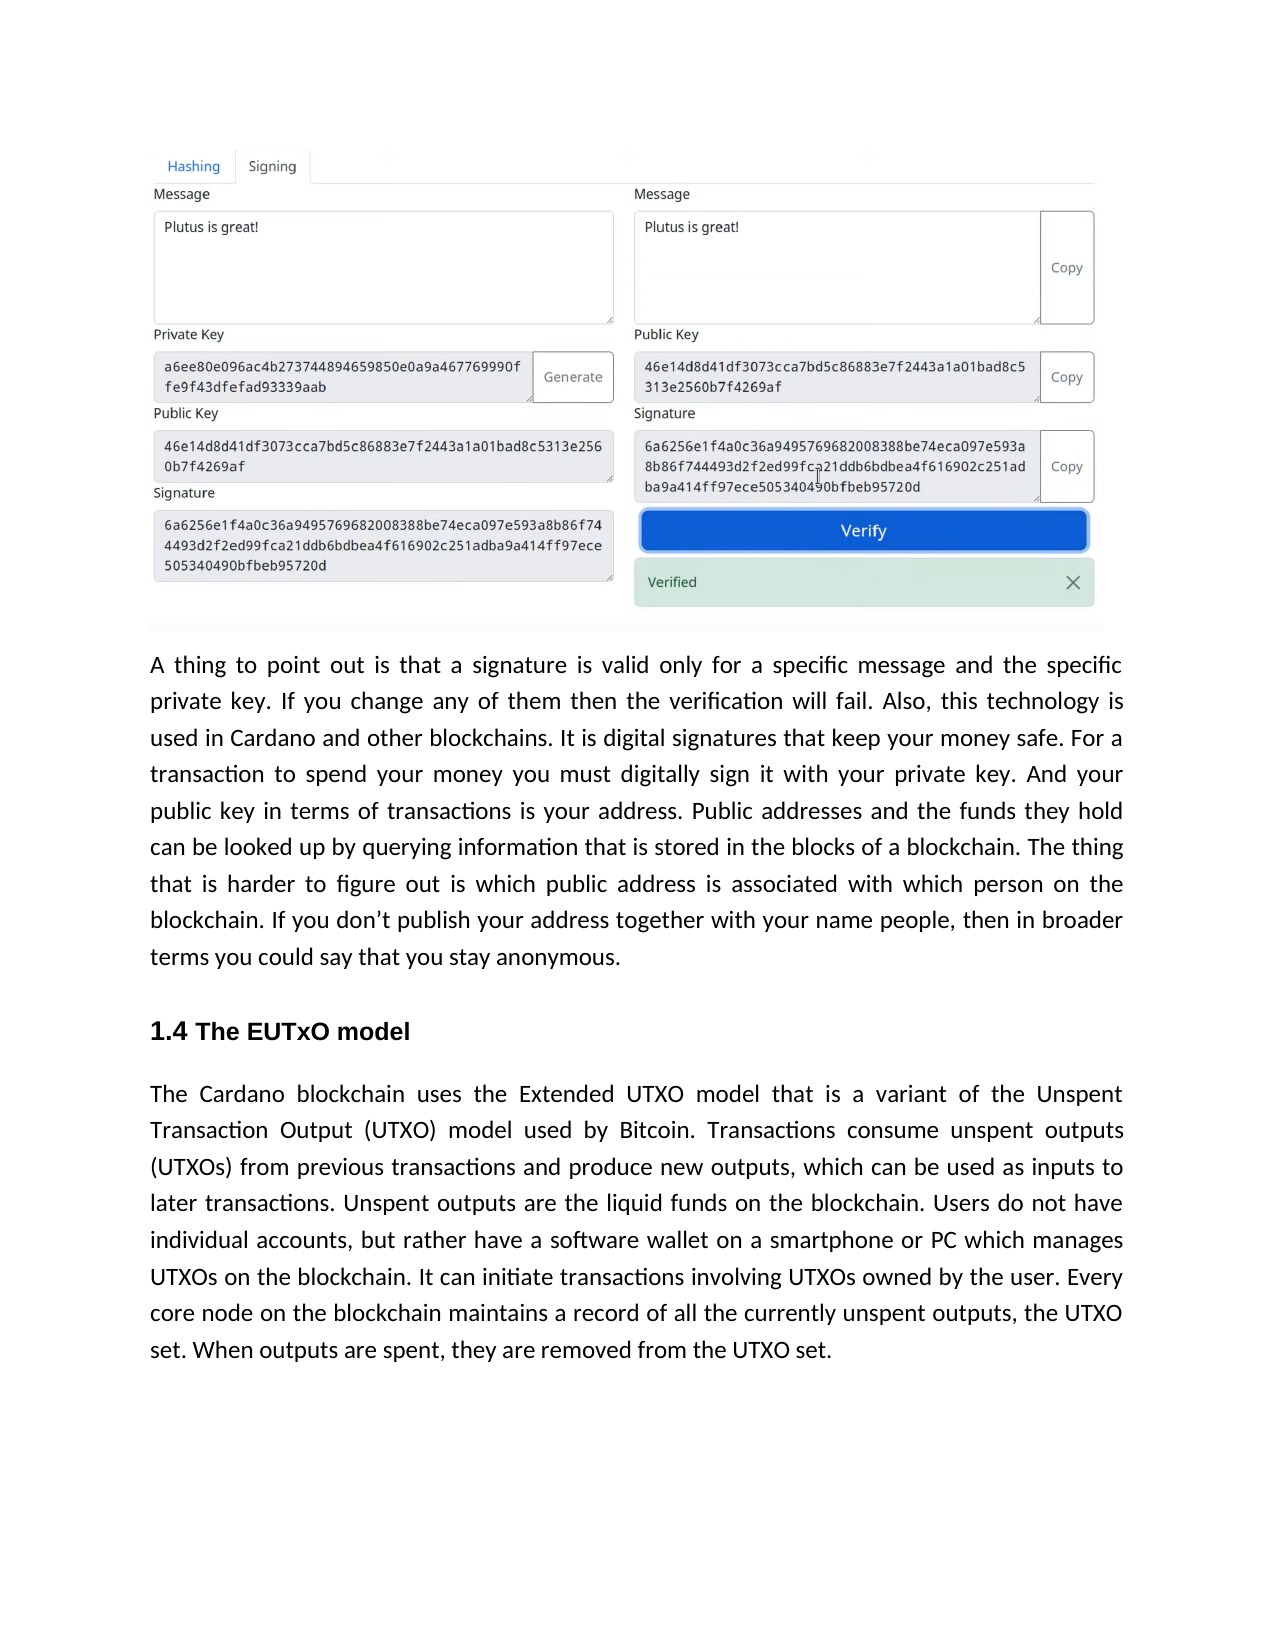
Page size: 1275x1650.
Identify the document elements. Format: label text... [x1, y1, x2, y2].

picture [150, 150, 1104, 631]
subtitle The EUTxO model [150, 1015, 1125, 1047]
text A thing to point out is that a signature is valid only for a specific message and the specific private key. If you change any of them then the verification will fail. Also, this technology is used in Cardano and other blockchains. It is digital signatures that keep your money safe. For a transaction to spend your money you must digitally sign it with your private key. And your public key in terms of transactions is your address. Public addresses and the funds they hold can be looked up by querying information that is stored in the blocks of a blockchain. The thing that is harder to figure out is which public address is associated with which person on the blockchain. If you don’t publish your address together with your name people, then in broader terms you could say that you stay anonymous. [150, 649, 1125, 972]
text The Cardano blockchain uses the Extended UTXO model that is a variant of the Unspent Transaction Output (UTXO) model used by Bitcoin. Transactions consume unspent outputs (UTXOs) from previous transactions and produce new outputs, which can be used as inputs to later transactions. Unspent outputs are the liquid funds on the blockchain. Users do not have individual accounts, but rather have a software wallet on a smartphone or PC which manages UTXOs on the blockchain. It can initiate transactions involving UTXOs owned by the user. Every core node on the blockchain maintains a record of all the currently unspent outputs, the UTXO set. When outputs are spent, they are removed from the UTXO set. [150, 1078, 1125, 1364]
